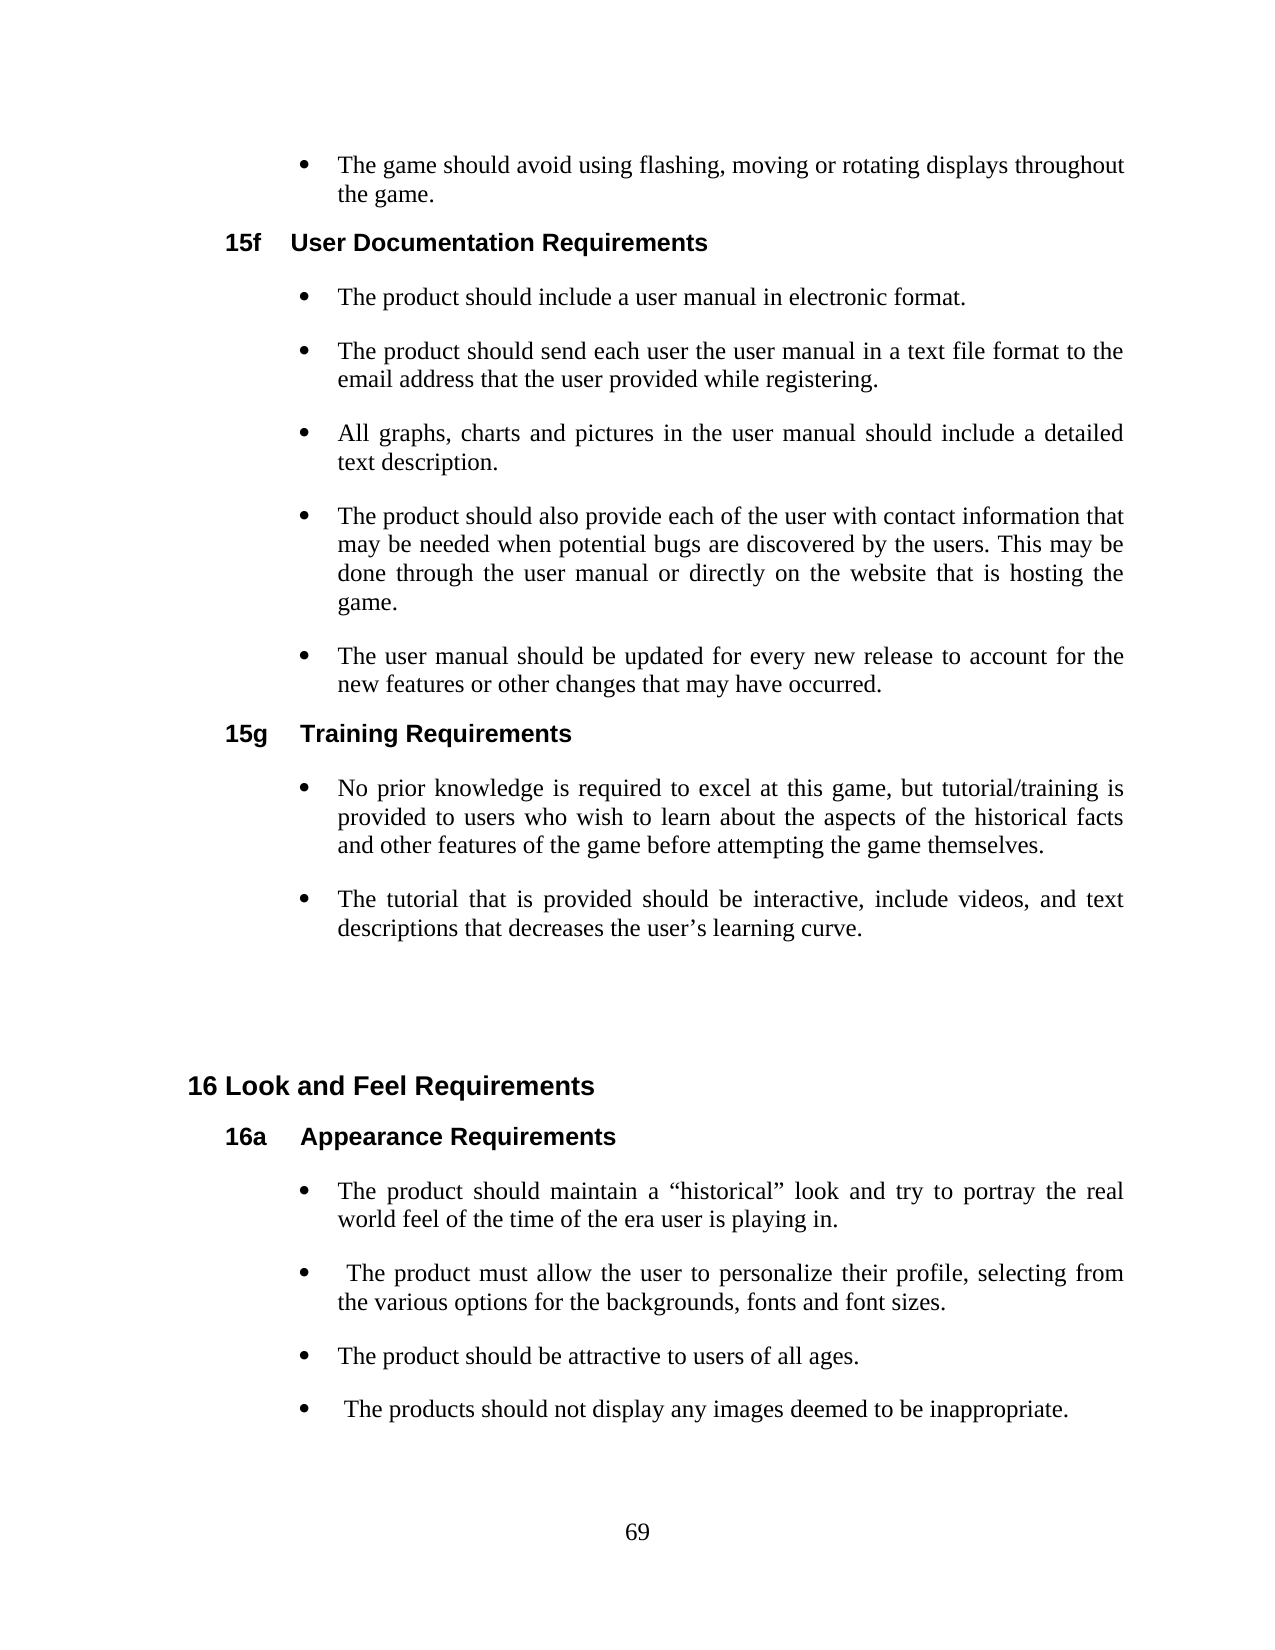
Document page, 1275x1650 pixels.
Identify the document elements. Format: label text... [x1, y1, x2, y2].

list The product must allow the user to personalize their profile, selecting from the various options for the backgrounds, fonts and font sizes. [300, 1258, 1125, 1316]
list No prior knowledge is required to excel at this game, but tutorial/training is provided to users who wish to learn about the aspects of the historical facts and other features of the game before attempting the game themselves. [300, 773, 1125, 859]
subtitle Training Requirements [225, 719, 1125, 748]
subtitle Appearance Requirements [225, 1122, 1125, 1151]
list The user manual should be updated for every new release to account for the new features or other changes that may have occurred. [300, 641, 1125, 698]
list All graphs, charts and pictures in the user manual should include a detailed text description. [300, 418, 1125, 476]
list The product should also provide each of the user with contact information that may be needed when potential bugs are discovered by the users. This may be done through the user manual or directly on the website that is hosting the game. [300, 501, 1125, 616]
list The product should be attractive to users of all ages. [300, 1341, 1125, 1369]
subtitle Look and Feel Requirements [187, 1070, 1125, 1101]
list The game should avoid using flashing, moving or rotating displays throughout the game. [300, 150, 1125, 207]
list The product should send each user the user manual in a text file format to the email address that the user provided while registering. [300, 336, 1125, 393]
list The product should maintain a “historical” look and try to portray the real world feel of the time of the era user is playing in. [300, 1176, 1125, 1233]
list The product should include a user manual in electronic format. [300, 282, 1125, 311]
subtitle User Documentation Requirements [225, 228, 1125, 257]
list The products should not display any images deemed to be inappropriate. [300, 1394, 1125, 1423]
list The tutorial that is provided should be interactive, include videos, and text descriptions that decreases the user’s learning curve. [300, 884, 1125, 942]
